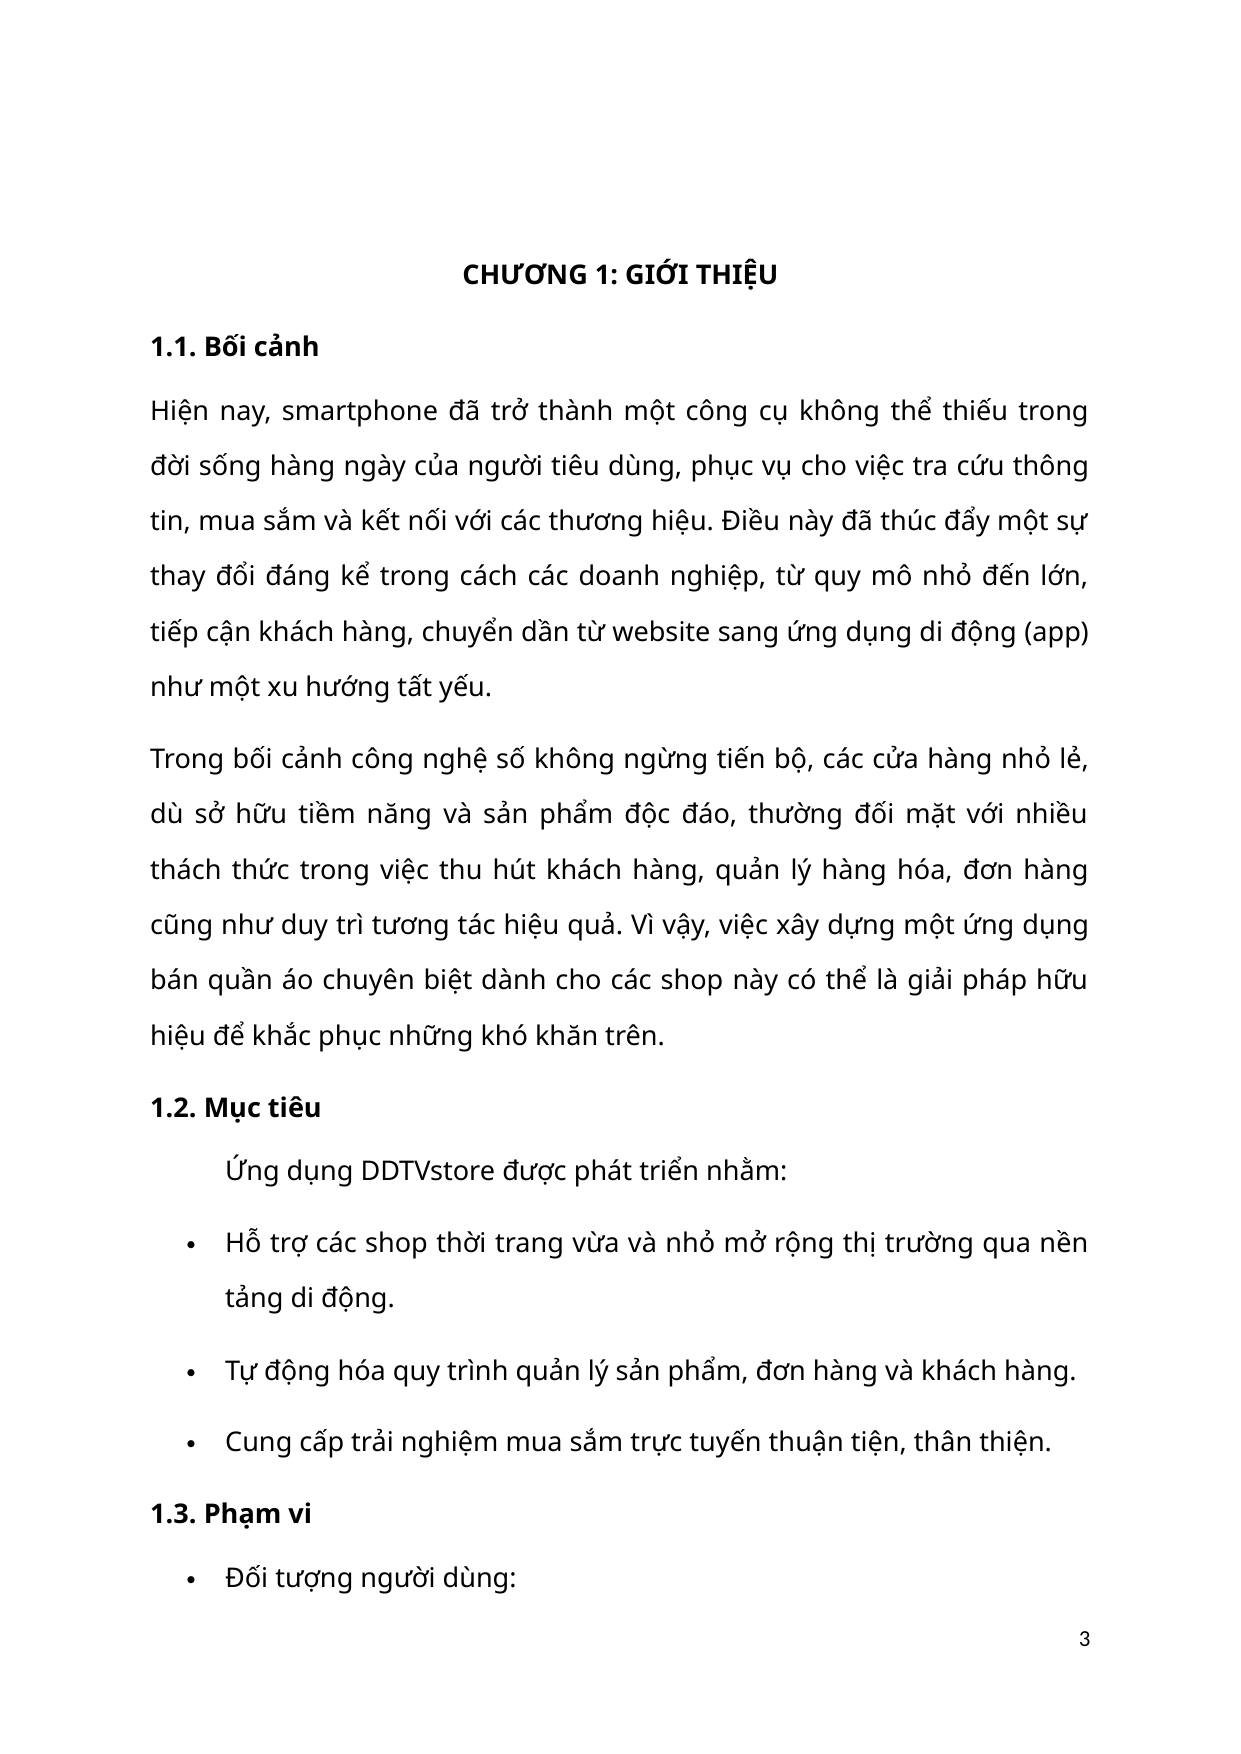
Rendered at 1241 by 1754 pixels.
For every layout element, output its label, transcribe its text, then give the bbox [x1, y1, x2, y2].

list Tự động hóa quy trình quản lý sản phẩm, đơn hàng và khách hàng. [187, 1351, 1090, 1388]
text Hiện nay, smartphone đã trở thành một công cụ không thể thiếu trong đời sống hàng ngày của người tiêu dùng, phục vụ cho việc tra cứu thông tin, mua sắm và kết nối với các thương hiệu. Điều này đã thúc đẩy một sự thay đổi đáng kể trong cách các doanh nghiệp, từ quy mô nhỏ đến lớn, tiếp cận khách hàng, chuyển dần từ website sang ứng dụng di động (app) như một xu hướng tất yếu. [150, 391, 1090, 704]
subtitle GIỚI THIỆU [150, 255, 1090, 292]
list Cung cấp trải nghiệm mua sắm trực tuyến thuận tiện, thân thiện. [187, 1423, 1090, 1460]
subtitle Mục tiêu [150, 1088, 1090, 1125]
text Trong bối cảnh công nghệ số không ngừng tiến bộ, các cửa hàng nhỏ lẻ, dù sở hữu tiềm năng và sản phẩm độc đáo, thường đối mặt với nhiều thách thức trong việc thu hút khách hàng, quản lý hàng hóa, đơn hàng cũng như duy trì tương tác hiệu quả. Vì vậy, việc xây dựng một ứng dụng bán quần áo chuyên biệt dành cho các shop này có thể là giải pháp hữu hiệu để khắc phục những khó khăn trên. [150, 739, 1090, 1053]
list Hỗ trợ các shop thời trang vừa và nhỏ mở rộng thị trường qua nền tảng di động. [187, 1224, 1090, 1316]
subtitle Phạm vi [150, 1495, 1090, 1532]
list Đối tượng người dùng: [187, 1558, 1090, 1595]
text Ứng dụng DDTVstore được phát triển nhằm: [150, 1152, 1090, 1188]
subtitle Bối cảnh [150, 327, 1090, 364]
